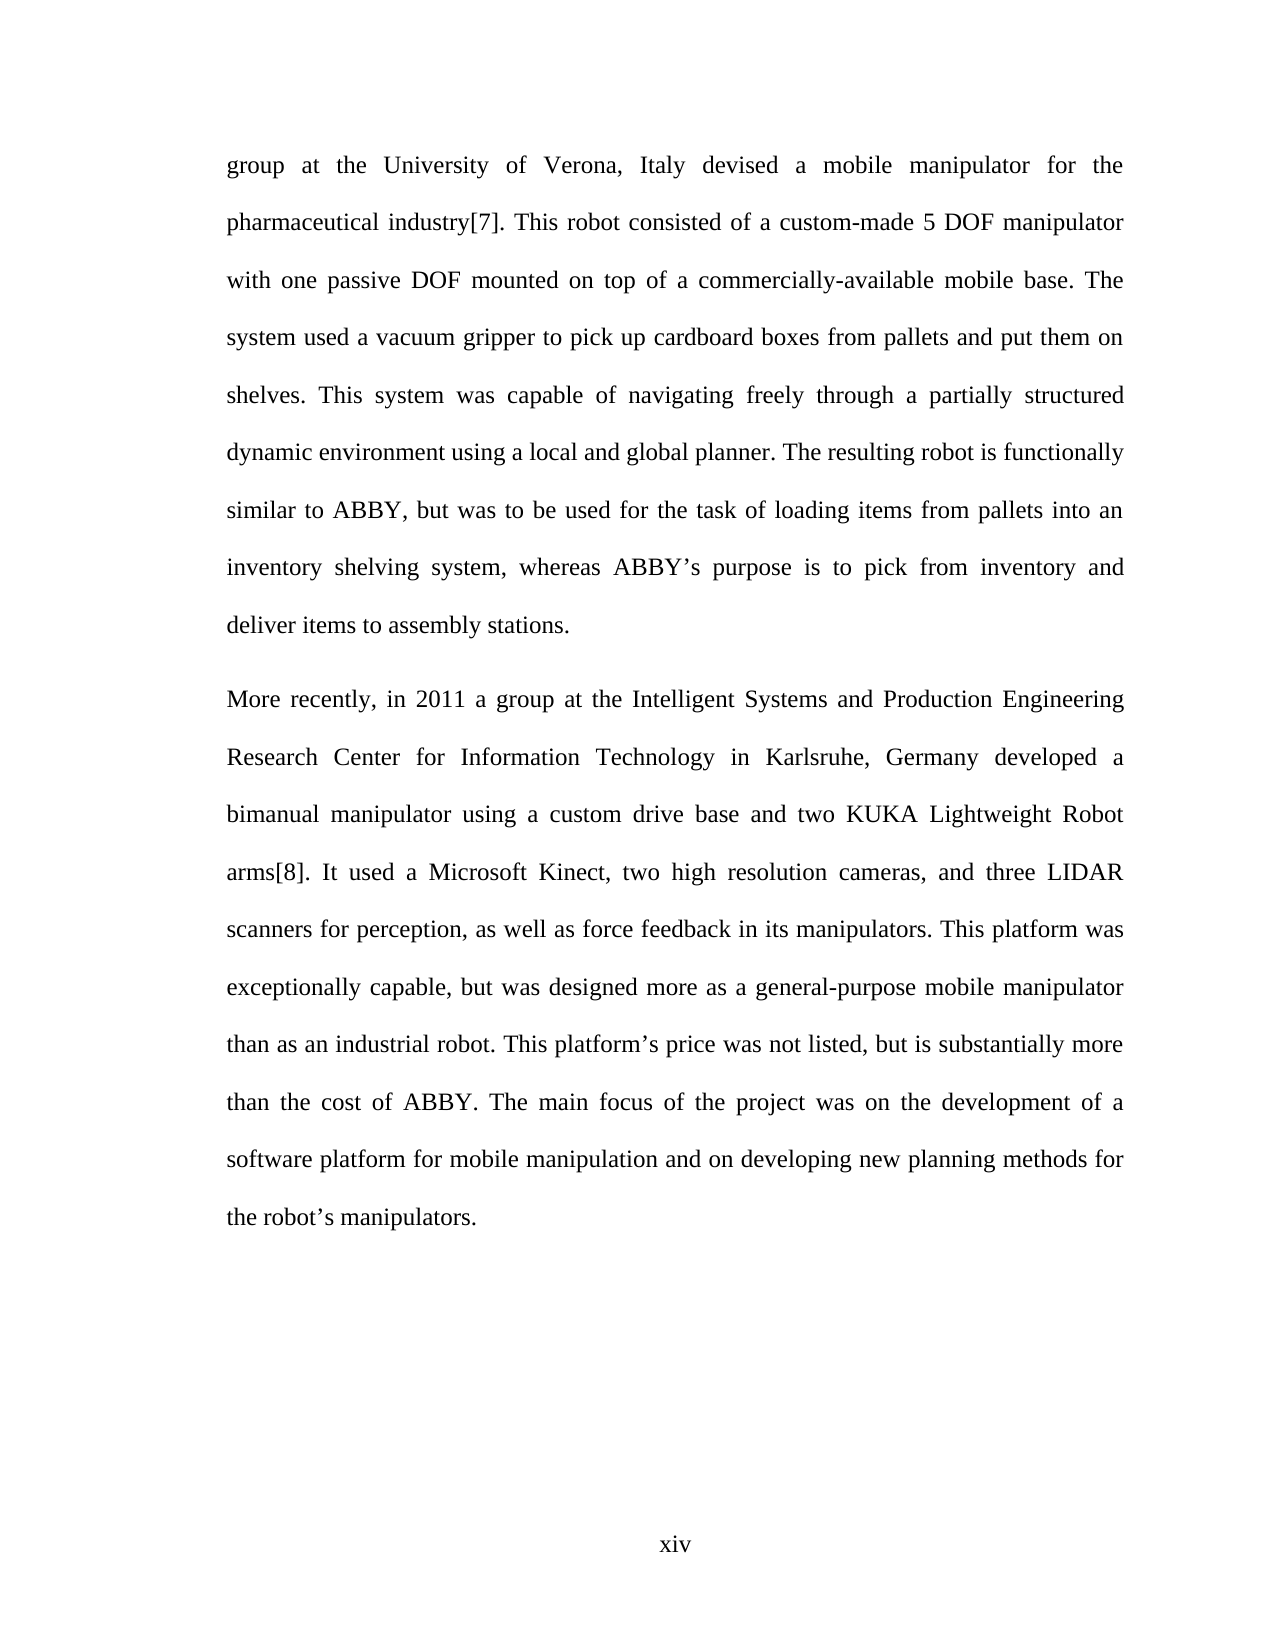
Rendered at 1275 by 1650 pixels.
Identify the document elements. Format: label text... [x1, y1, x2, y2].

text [226, 150, 1125, 639]
text More recently, in 2011 a group at the Intelligent Systems and Production Engineering Research Center for Information Technology in Karlsruhe, Germany developed a bimanual manipulator using a custom drive base and two KUKA Lightweight Robot arms[8]. It used a Microsoft Kinect, two high resolution cameras, and three LIDAR scanners for perception, as well as force feedback in its manipulators. This platform was exceptionally capable, but was designed more as a general-purpose mobile manipulator than as an industrial robot. This platform’s price was not listed, but is substantially more than the cost of ABBY. The main focus of the project was on the development of a software platform for mobile manipulation and on developing new planning methods for the robot’s manipulators. [226, 684, 1125, 1230]
